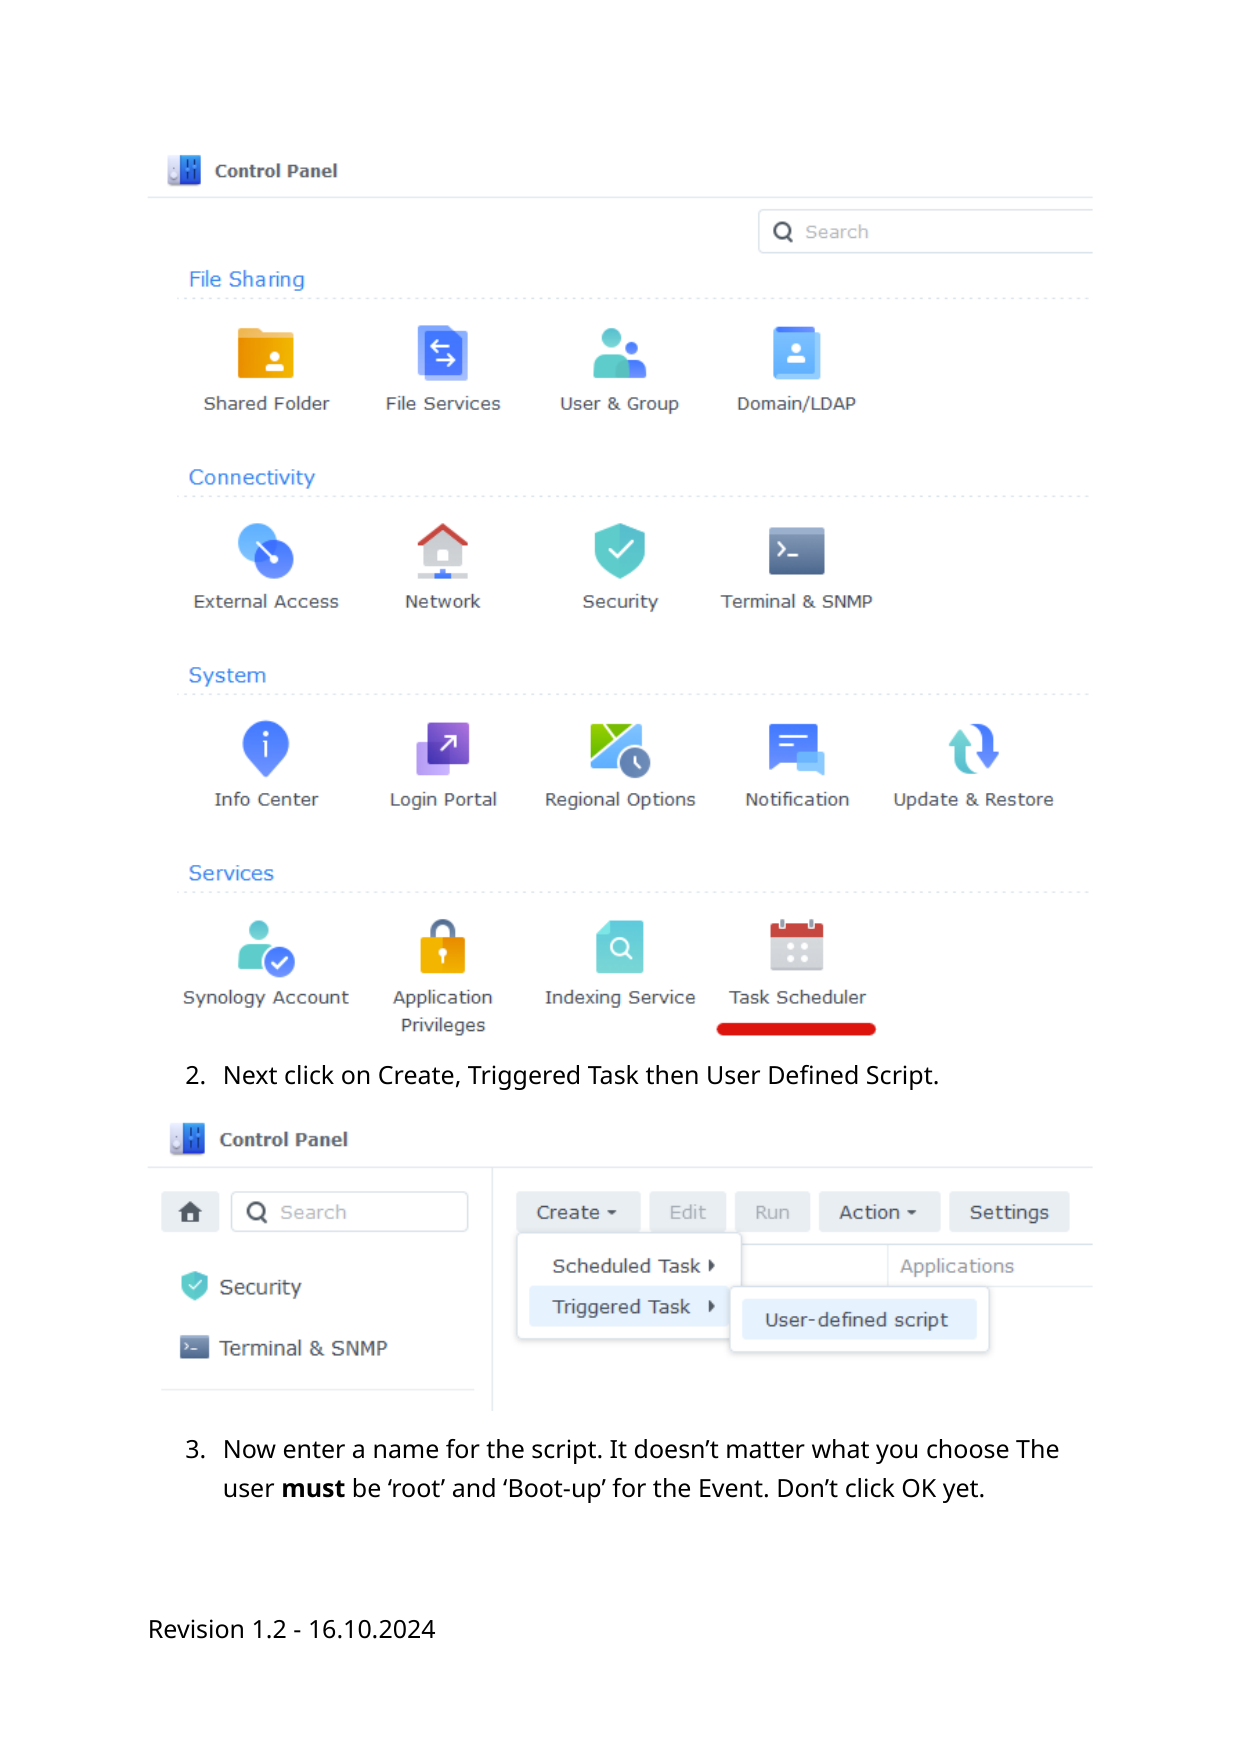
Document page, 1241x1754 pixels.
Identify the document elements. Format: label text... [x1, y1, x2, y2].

list Next click on Create, Triggered Task then User Defined Script. [185, 1058, 1093, 1092]
picture [147, 1113, 1093, 1411]
picture [147, 147, 1093, 1037]
list Now enter a name for the script. It doesn’t matter what you choose The user must be ‘root’ and ‘Boot-up’ for the Event. Don’t click OK yet. [185, 1432, 1093, 1505]
